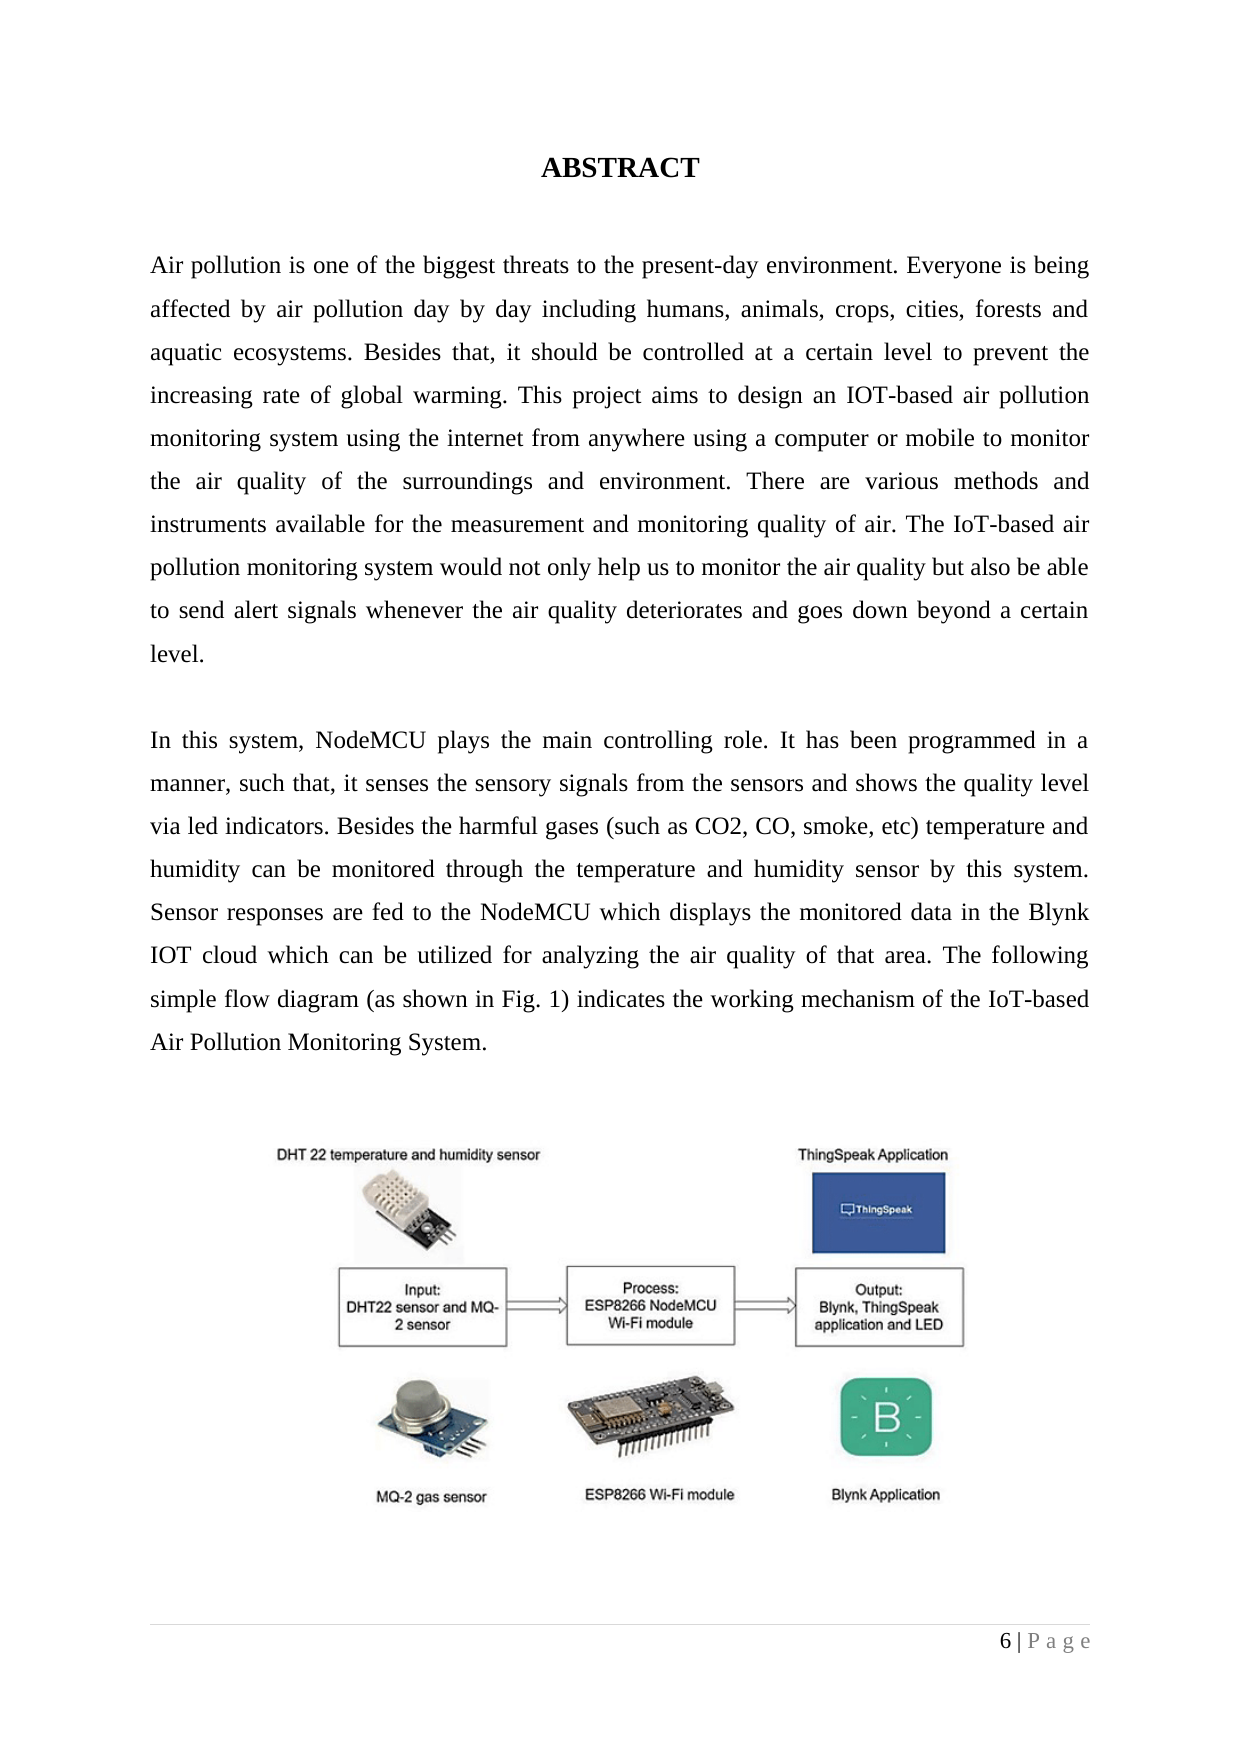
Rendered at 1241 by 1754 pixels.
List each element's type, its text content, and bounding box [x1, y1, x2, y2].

text In this system, NodeMCU plays the main controlling role. It has been programmed in a manner, such that, it senses the sensory signals from the sensors and shows the quality level via led indicators. Besides the harmful gases (such as CO2, CO, smoke, etc) temperature and humidity can be monitored through the temperature and humidity sensor by this system. Sensor responses are fed to the NodeMCU which displays the monitored data in the Blynk IOT cloud which can be utilized for analyzing the air quality of that area. The following simple flow diagram (as shown in Fig. 1) indicates the working mechanism of the IoT-based Air Pollution Monitoring System. [150, 725, 1090, 1056]
text Air pollution is one of the biggest threats to the present-day environment. Everyone is being affected by air pollution day by day including humans, animals, crops, cities, forests and aquatic ecosystems. Besides that, it should be controlled at a certain level to prevent the increasing rate of global warming. This project aims to design an IOT-based air pollution monitoring system using the internet from anywhere using a computer or mobile to monitor the air quality of the surroundings and environment. There are various methods and instruments available for the measurement and monitoring quality of air. The IoT-based air pollution monitoring system would not only help us to monitor the air quality but also be able to send alert signals whenever the air quality deteriorates and goes down beyond a certain level. [150, 251, 1090, 667]
text ABSTRACT [150, 150, 1090, 183]
picture [266, 1139, 974, 1512]
